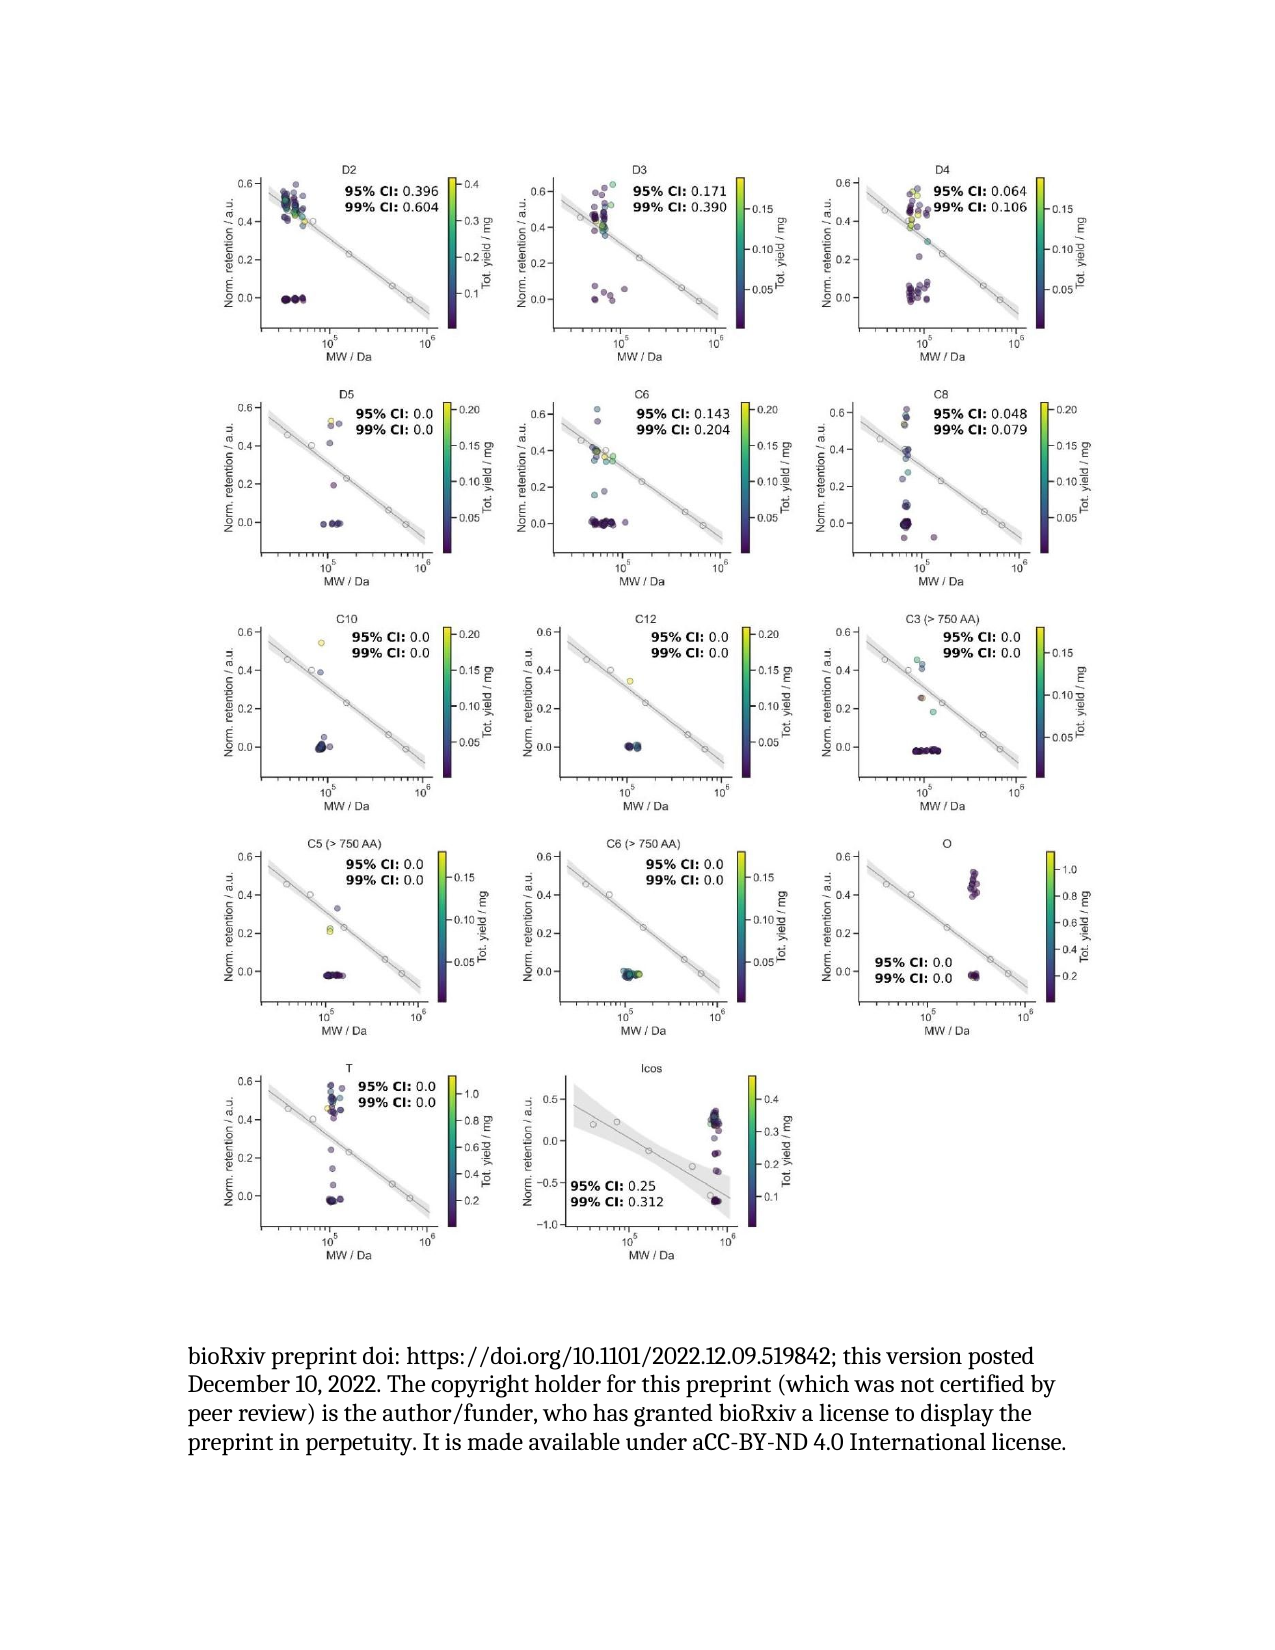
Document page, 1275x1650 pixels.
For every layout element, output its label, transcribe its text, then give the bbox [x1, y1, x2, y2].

picture [206, 150, 1107, 1276]
text bioRxiv preprint doi: https://doi.org/10.1101/2022.12.09.519842; this version posted December 10, 2022. The copyright holder for this preprint (which was not certified by peer review) is the author/funder, who has granted bioRxiv a license to display the preprint in perpetuity. It is made available under aCC-BY-ND 4.0 International license. [187, 1342, 1087, 1457]
